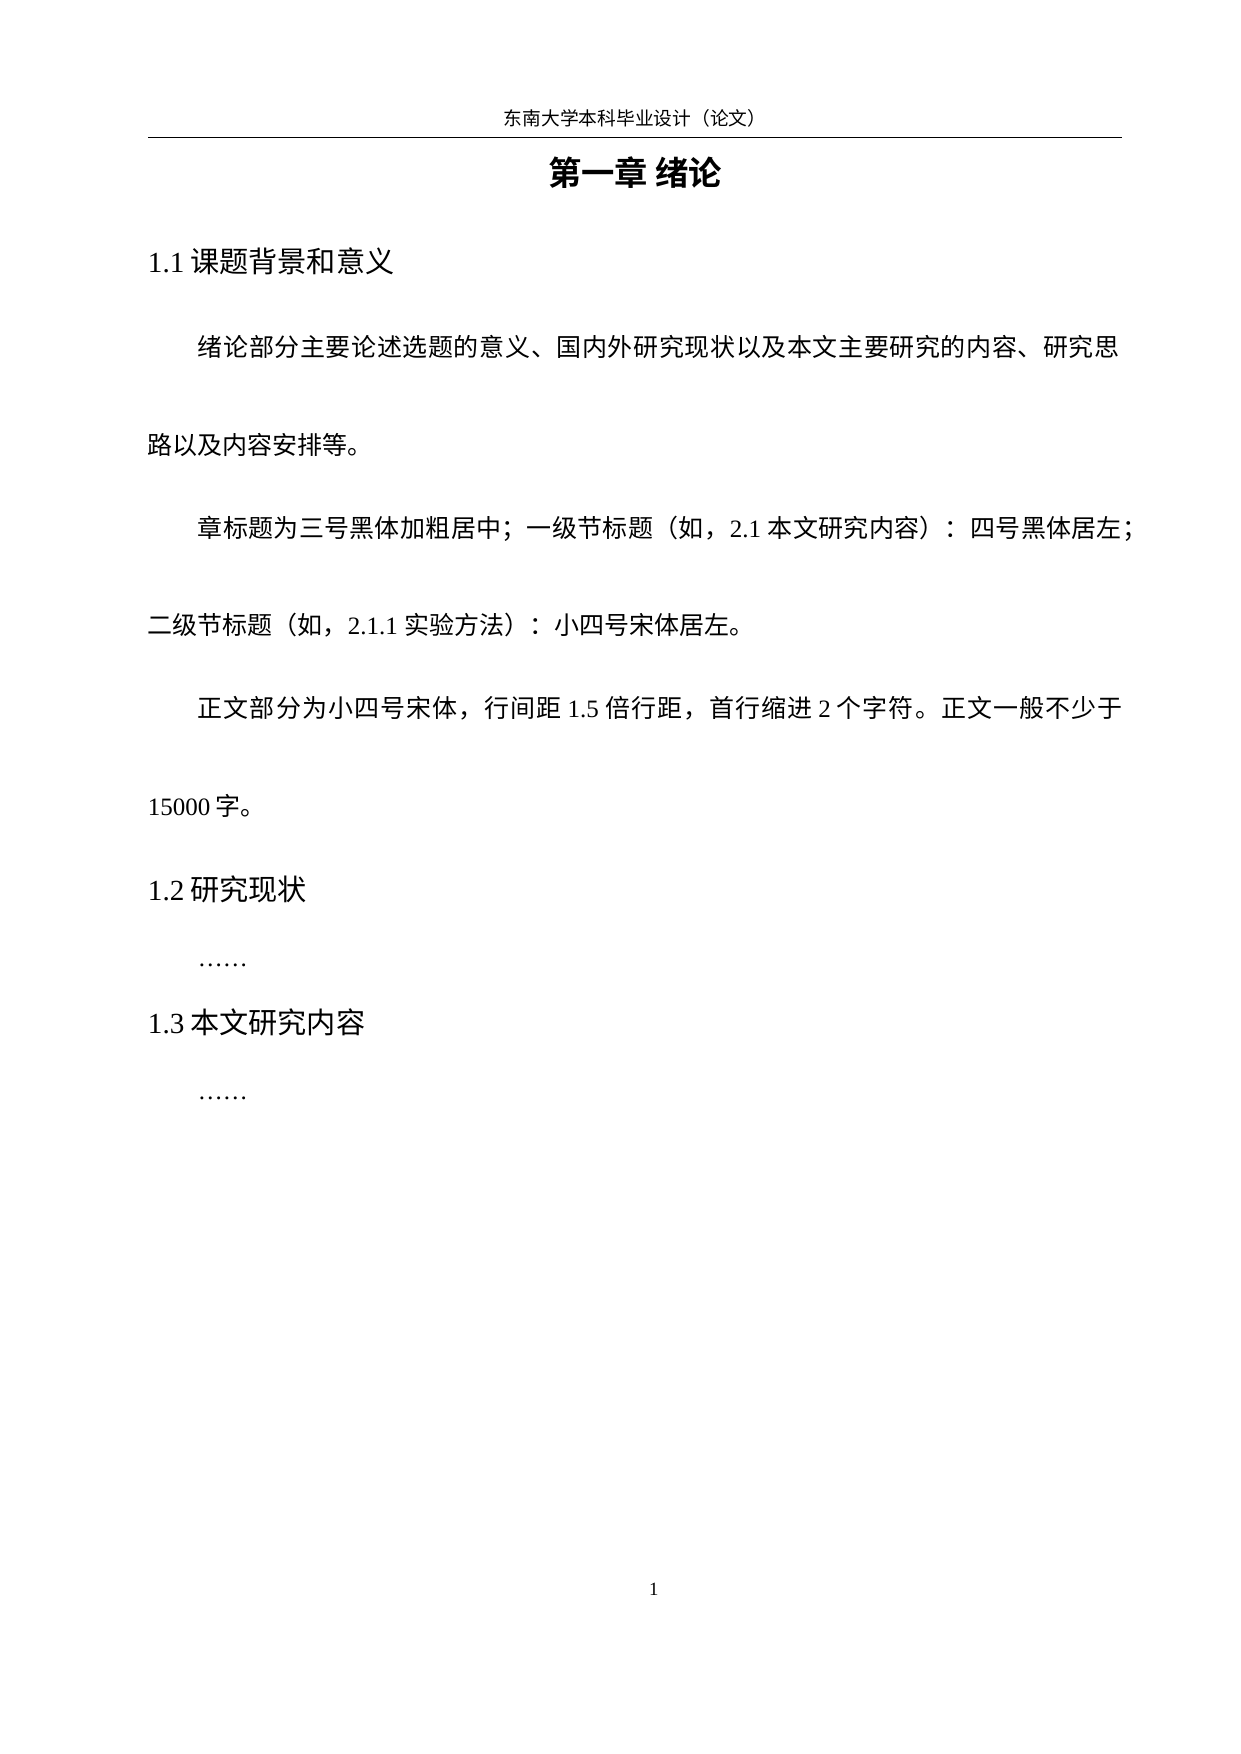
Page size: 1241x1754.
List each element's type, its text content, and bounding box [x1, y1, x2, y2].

subtitle 1.1课题背景和意义 [148, 227, 1122, 292]
text …… [148, 941, 1122, 974]
text 绪论部分主要论述选题的意义、国内外研究现状以及本文主要研究的内容、研究思路以及内容安排等。 [148, 313, 1122, 476]
subtitle 第一章 绪论 [148, 138, 1122, 203]
subtitle 1.2研究现状 [148, 855, 1122, 920]
text 章标题为三号黑体加粗居中；一级节标题（如，2.1 本文研究内容）：四号黑体居左；二级节标题（如，2.1.1 实验方法）：小四号宋体居左。 [148, 494, 1122, 656]
text 正文部分为小四号宋体，行间距1.5倍行距，首行缩进2个字符。正文一般不少于15000字。 [148, 674, 1122, 837]
text …… [148, 1074, 1122, 1107]
subtitle 1.3本文研究内容 [148, 988, 1122, 1053]
